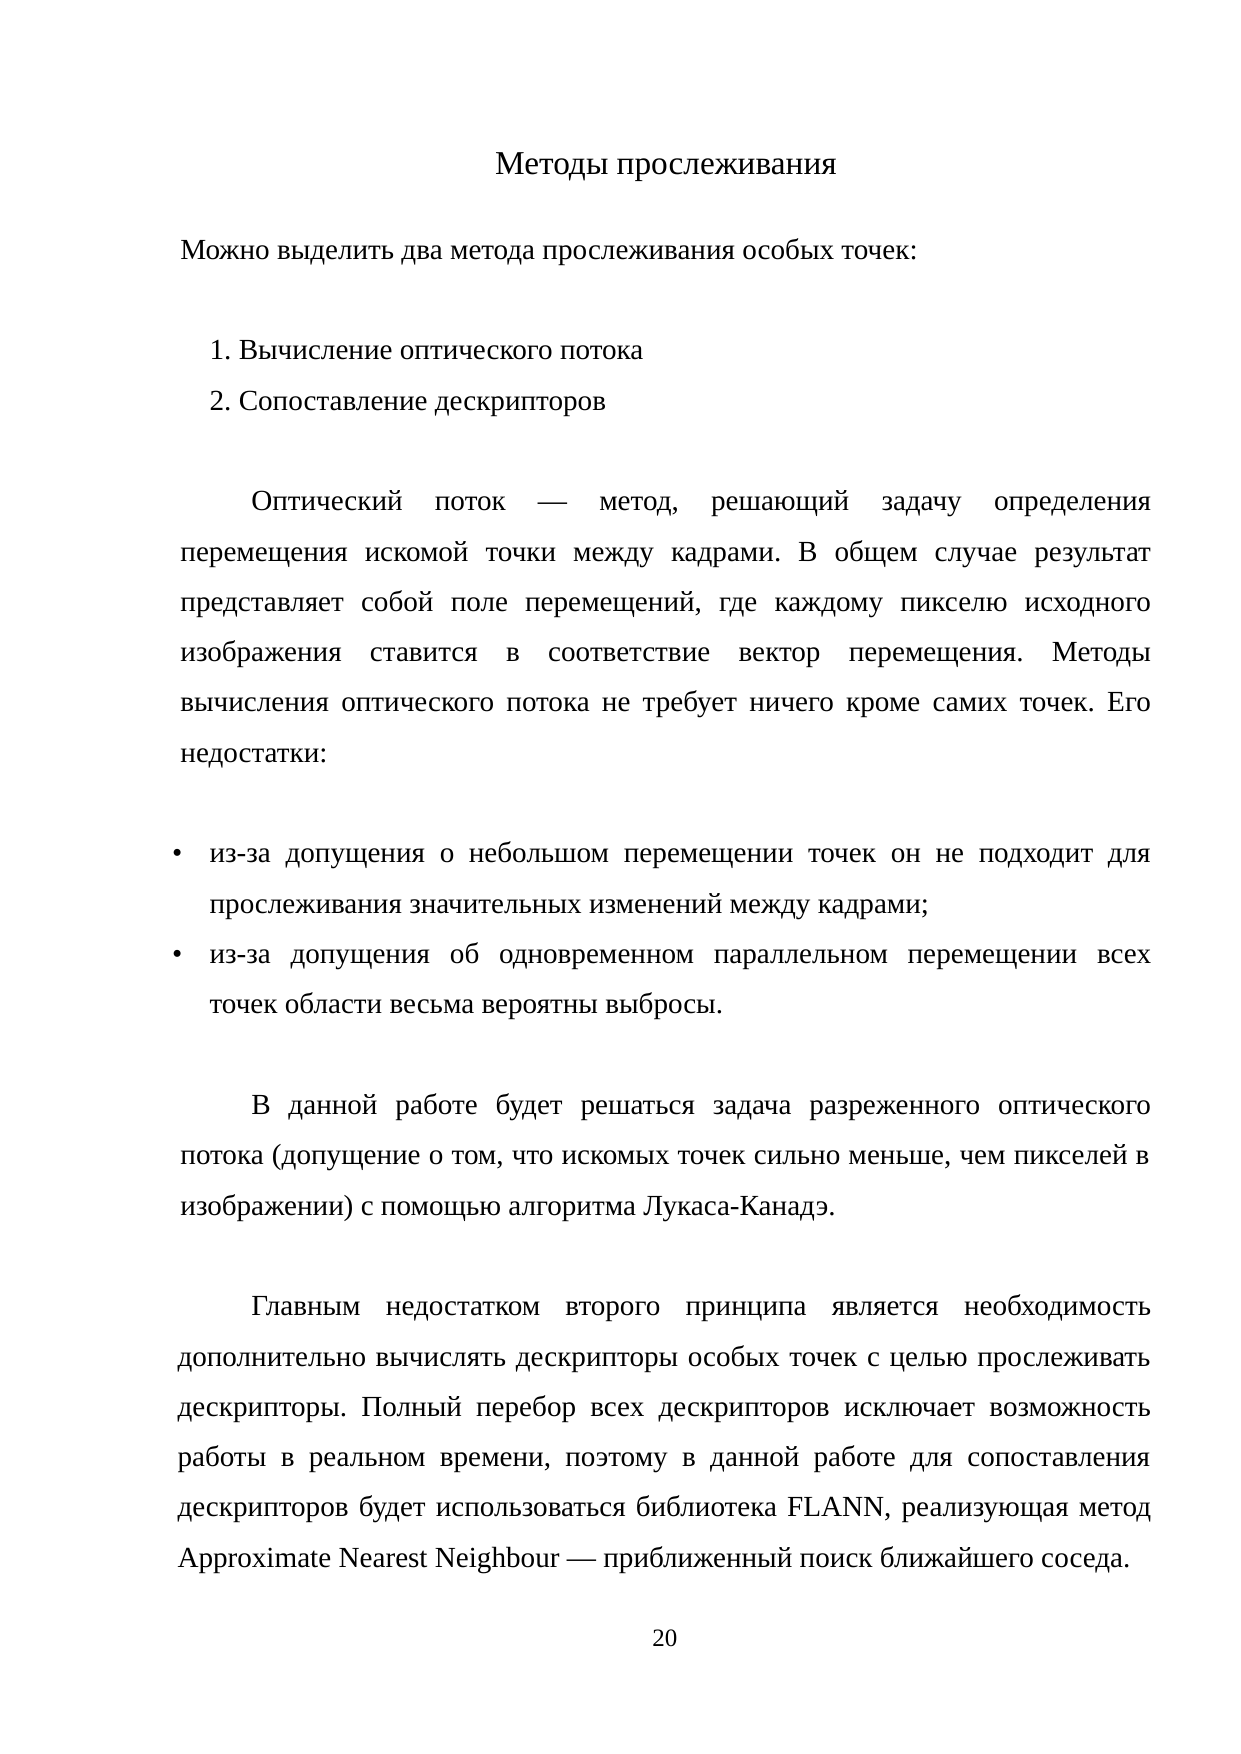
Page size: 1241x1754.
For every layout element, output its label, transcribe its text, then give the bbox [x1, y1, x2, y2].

text В данной работе будет решаться задача разреженного оптического потока (допущение о том, что искомых точек сильно меньше, чем пикселей в изображении) с помощью алгоритма Лукаса-Канадэ. [180, 1087, 1152, 1221]
text Оптический поток — метод, решающий задачу определения перемещения искомой точки между кадрами. В общем случае результат представляет собой поле перемещений, где каждому пикселю исходного изображения ставится в соответствие вектор перемещения. Методы вычисления оптического потока не требует ничего кроме самих точек. Его недостатки: [180, 483, 1152, 768]
text Можно выделить два метода прослеживания особых точек: [180, 232, 1152, 265]
list из-за допущения об одновременном параллельном перемещении всех точек области весьма вероятны выбросы. [172, 936, 1152, 1020]
list из-за допущения о небольшом перемещении точек он не подходит для прослеживания значительных изменений между кадрами; [172, 836, 1152, 919]
text 2. Сопоставление дескрипторов [180, 383, 1152, 416]
text 1. Вычисление оптического потока [180, 332, 1152, 366]
text Главным недостатком второго принципа является необходимость дополнительно вычислять дескрипторы особых точек с целью прослеживать дескрипторы. Полный перебор всех дескрипторов исключает возможность работы в реальном времени, поэтому в данной работе для сопоставления дескрипторов будет использоваться библиотека FLANN, реализующая метод Approximate Nearest Neighbour — приближенный поиск ближайшего соседа. [177, 1288, 1152, 1573]
subtitle Методы прослеживания [180, 143, 1152, 181]
